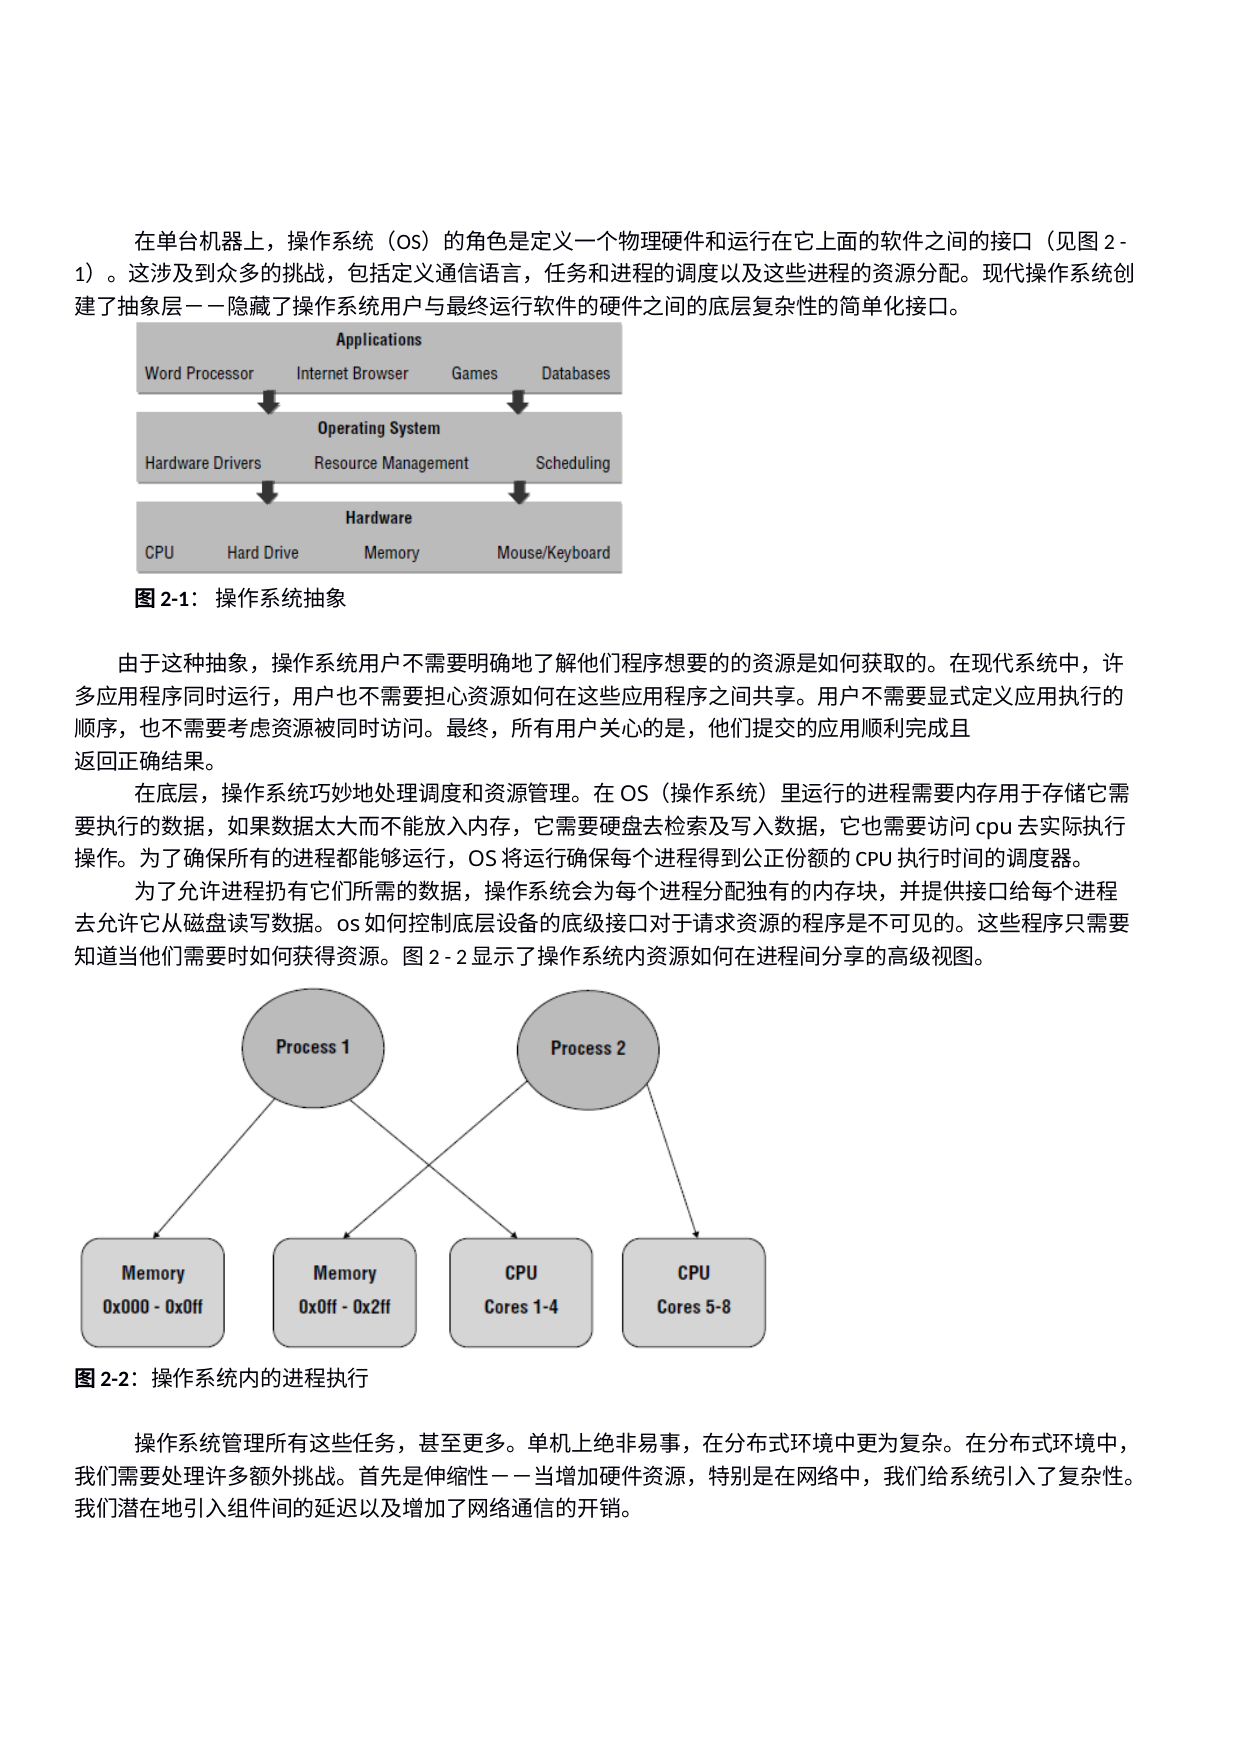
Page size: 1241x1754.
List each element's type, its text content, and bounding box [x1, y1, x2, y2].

picture [73, 978, 778, 1354]
text 为了允许进程扔有它们所需的数据，操作系统会为每个进程分配独有的内存块，并提供接口给每个进程去允许它从磁盘读写数据。os如何控制底层设备的底级接口对于请求资源的程序是不可见的。这些程序只需要知道当他们需要时如何获得资源。图2 - 2显示了操作系统内资源如何在进程间分享的高级视图。 [74, 873, 1137, 971]
text 由于这种抽象，操作系统用户不需要明确地了解他们程序想要的的资源是如何获取的。在现代系统中，许多应用程序同时运行，用户也不需要担心资源如何在这些应用程序之间共享。用户不需要显式定义应用执行的顺序，也不需要考虑资源被同时访问。最终，所有用户关心的是，他们提交的应用顺利完成且 [74, 646, 1137, 743]
text 在单台机器上，操作系统（OS）的角色是定义一个物理硬件和运行在它上面的软件之间的接口（见图2 - 1）。这涉及到众多的挑战，包括定义通信语言，任务和进程的调度以及这些进程的资源分配。现代操作系统创建了抽象层－－隐藏了操作系统用户与最终运行软件的硬件之间的底层复杂性的简单化接口。 [74, 223, 1137, 321]
text 返回正确结果。 [74, 743, 1137, 776]
text 在底层，操作系统巧妙地处理调度和资源管理。在OS（操作系统）里运行的进程需要内存用于存储它需要执行的数据，如果数据太大而不能放入内存，它需要硬盘去检索及写入数据，它也需要访问cpu去实际执行操作。为了确保所有的进程都能够运行，OS将运行确保每个进程得到公正份额的CPU执行时间的调度器。 [74, 776, 1137, 873]
picture [133, 321, 625, 575]
text 图2-2：操作系统内的进程执行 [74, 1361, 1137, 1393]
text 操作系统管理所有这些任务，甚至更多。单机上绝非易事，在分布式环境中更为复杂。在分布式环境中，我们需要处理许多额外挑战。首先是伸缩性－－当增加硬件资源，特别是在网络中，我们给系统引入了复杂性。我们潜在地引入组件间的延迟以及增加了网络通信的开销。 [74, 1426, 1137, 1523]
text 图2-1： 操作系统抽象 [74, 581, 1137, 613]
